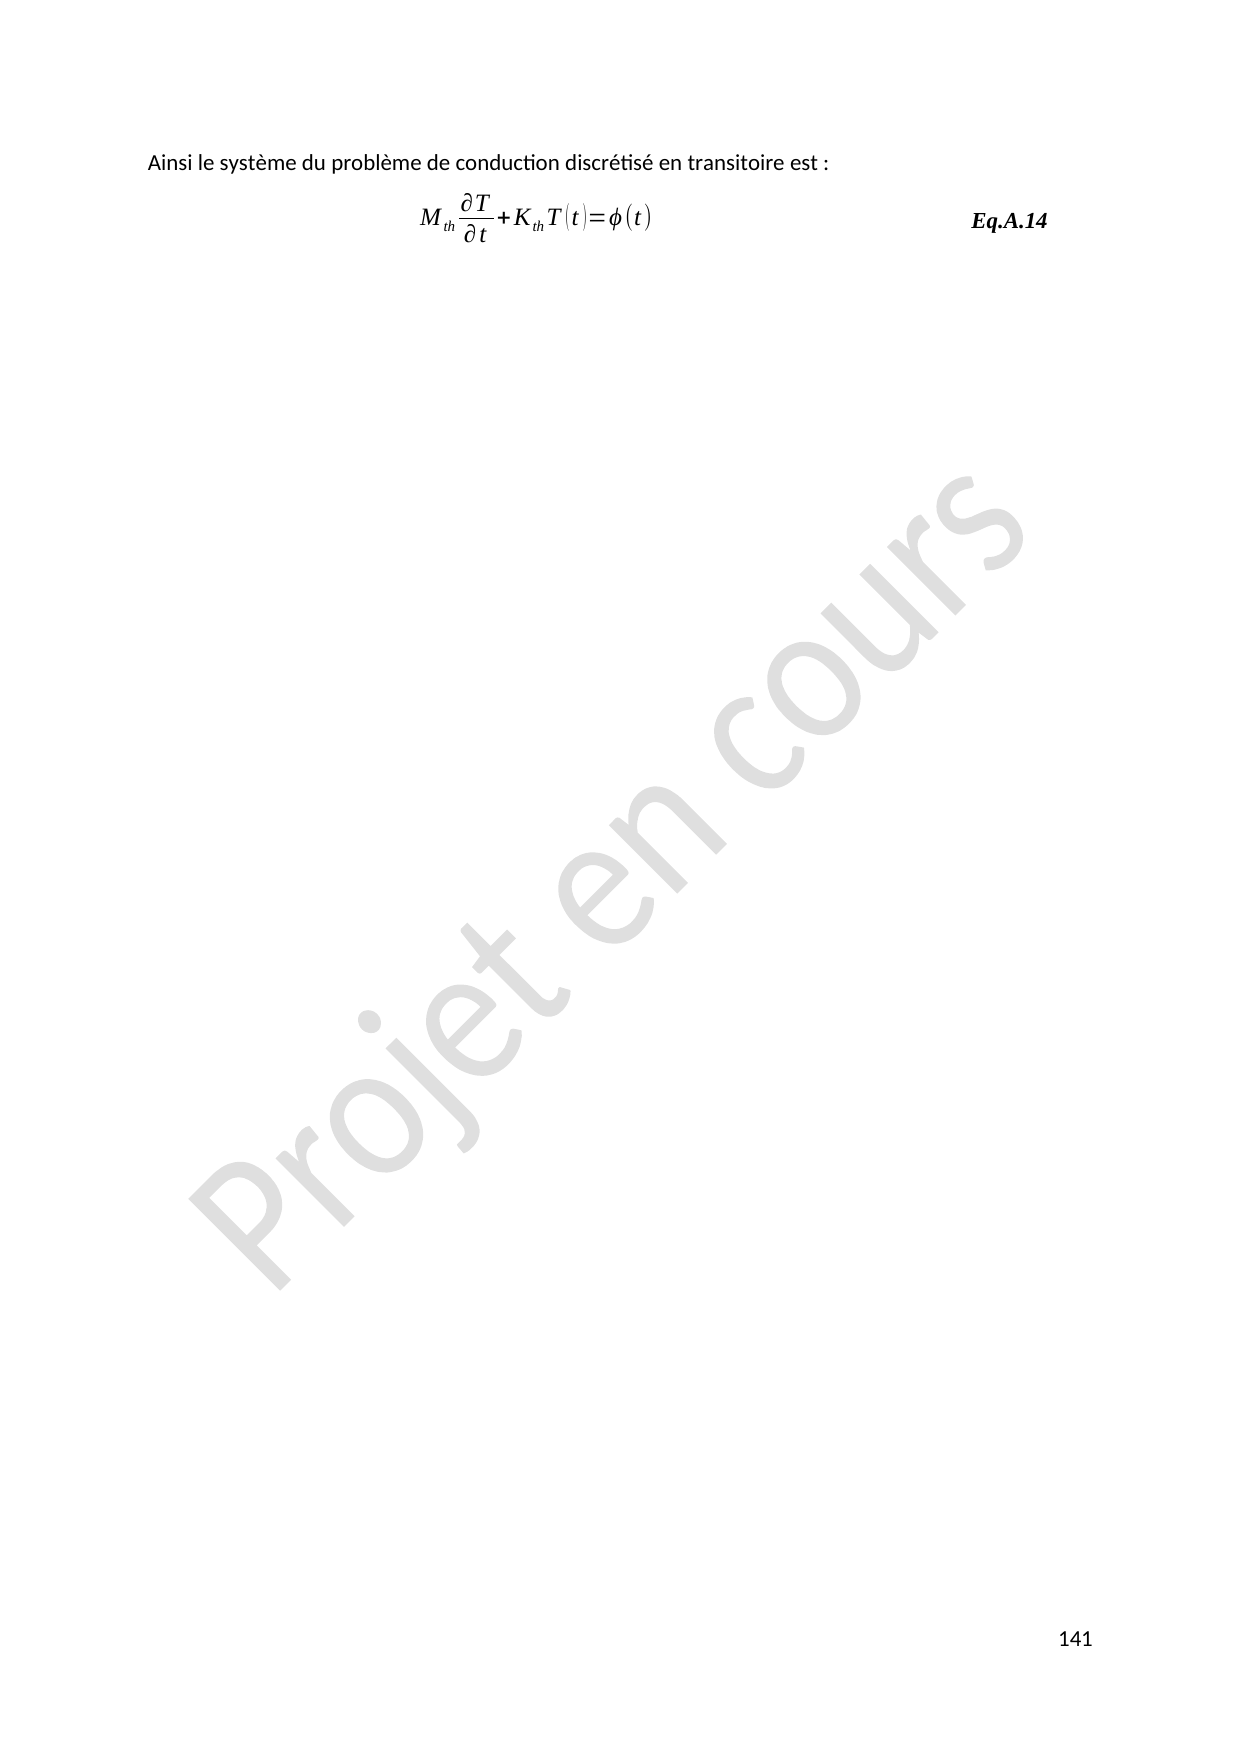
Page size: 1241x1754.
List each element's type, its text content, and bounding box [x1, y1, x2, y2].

text Ainsi le système du problème de conduction discrétisé en transitoire est : [148, 148, 1093, 176]
table_header [148, 190, 922, 262]
table_header [923, 190, 1093, 262]
